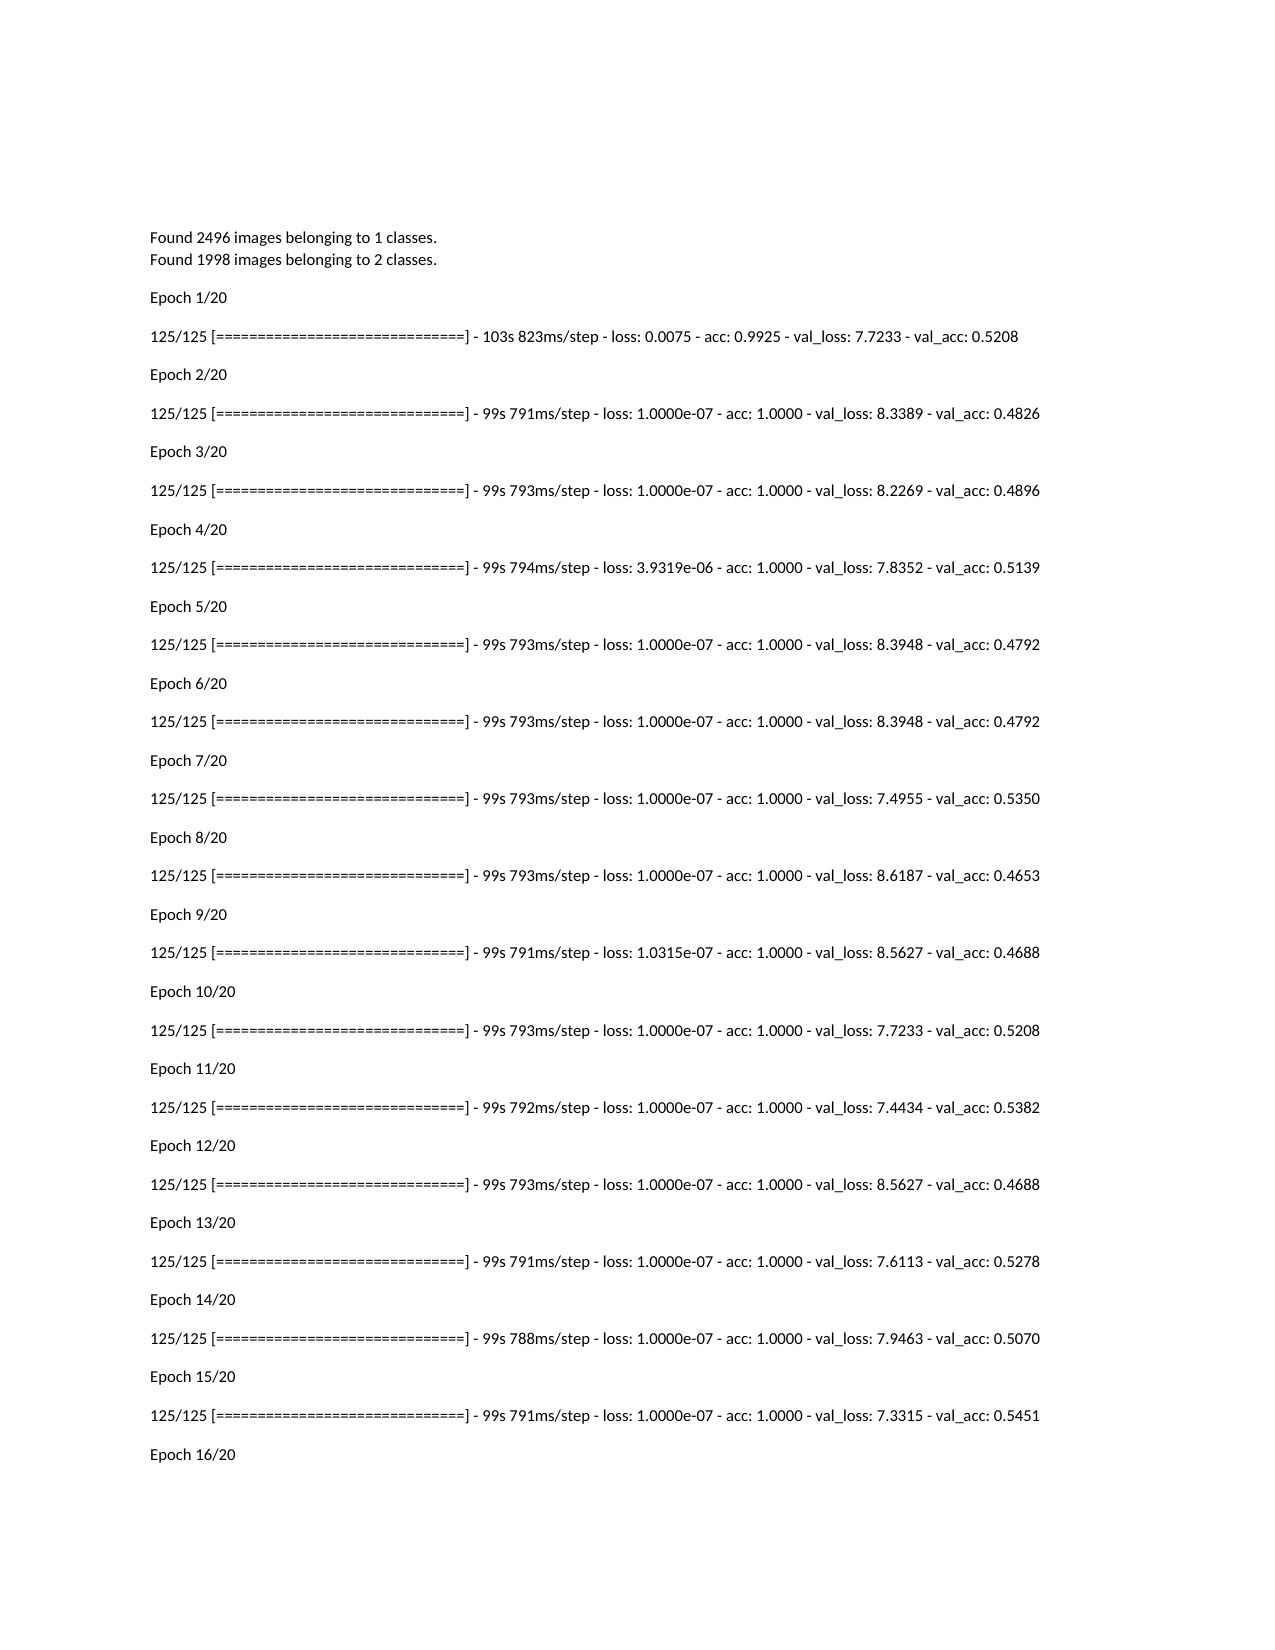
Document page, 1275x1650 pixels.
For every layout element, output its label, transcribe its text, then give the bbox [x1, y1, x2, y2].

text Epoch 16/20 [150, 1444, 1125, 1464]
text 125/125 [==============================] - 99s 793ms/step - loss: 1.0000e-07 - acc: 1.0000 - val_loss: 8.5627 - val_acc: 0.4688 [150, 1174, 1125, 1194]
text Epoch 6/20 [150, 673, 1125, 693]
text Epoch 9/20 [150, 904, 1125, 924]
text 125/125 [==============================] - 99s 793ms/step - loss: 1.0000e-07 - acc: 1.0000 - val_loss: 8.2269 - val_acc: 0.4896 [150, 480, 1125, 501]
text 125/125 [==============================] - 99s 793ms/step - loss: 1.0000e-07 - acc: 1.0000 - val_loss: 8.6187 - val_acc: 0.4653 [150, 866, 1125, 886]
text Epoch 1/20 [150, 287, 1125, 308]
text 125/125 [==============================] - 99s 791ms/step - loss: 1.0000e-07 - acc: 1.0000 - val_loss: 7.6113 - val_acc: 0.5278 [150, 1251, 1125, 1271]
text Epoch 7/20 [150, 750, 1125, 770]
text Epoch 12/20 [150, 1135, 1125, 1156]
text 125/125 [==============================] - 99s 788ms/step - loss: 1.0000e-07 - acc: 1.0000 - val_loss: 7.9463 - val_acc: 0.5070 [150, 1328, 1125, 1348]
text 125/125 [==============================] - 99s 793ms/step - loss: 1.0000e-07 - acc: 1.0000 - val_loss: 7.7233 - val_acc: 0.5208 [150, 1020, 1125, 1040]
text 125/125 [==============================] - 99s 792ms/step - loss: 1.0000e-07 - acc: 1.0000 - val_loss: 7.4434 - val_acc: 0.5382 [150, 1097, 1125, 1117]
text Found 2496 images belonging to 1 classes. Found 1998 images belonging to 2 classes. [150, 227, 1125, 269]
text Epoch 8/20 [150, 827, 1125, 847]
text Epoch 3/20 [150, 442, 1125, 462]
text 125/125 [==============================] - 103s 823ms/step - loss: 0.0075 - acc: 0.9925 - val_loss: 7.7233 - val_acc: 0.5208 [150, 326, 1125, 346]
text 125/125 [==============================] - 99s 791ms/step - loss: 1.0000e-07 - acc: 1.0000 - val_loss: 8.3389 - val_acc: 0.4826 [150, 403, 1125, 423]
text 125/125 [==============================] - 99s 793ms/step - loss: 1.0000e-07 - acc: 1.0000 - val_loss: 8.3948 - val_acc: 0.4792 [150, 634, 1125, 655]
text 125/125 [==============================] - 99s 793ms/step - loss: 1.0000e-07 - acc: 1.0000 - val_loss: 8.3948 - val_acc: 0.4792 [150, 711, 1125, 732]
text Epoch 13/20 [150, 1212, 1125, 1233]
text 125/125 [==============================] - 99s 793ms/step - loss: 1.0000e-07 - acc: 1.0000 - val_loss: 7.4955 - val_acc: 0.5350 [150, 788, 1125, 809]
text Epoch 2/20 [150, 364, 1125, 385]
text Epoch 10/20 [150, 981, 1125, 1002]
text Epoch 11/20 [150, 1058, 1125, 1079]
text 125/125 [==============================] - 99s 794ms/step - loss: 3.9319e-06 - acc: 1.0000 - val_loss: 7.8352 - val_acc: 0.5139 [150, 557, 1125, 578]
text Epoch 4/20 [150, 519, 1125, 539]
text Epoch 15/20 [150, 1367, 1125, 1387]
text 125/125 [==============================] - 99s 791ms/step - loss: 1.0315e-07 - acc: 1.0000 - val_loss: 8.5627 - val_acc: 0.4688 [150, 943, 1125, 963]
text Epoch 14/20 [150, 1289, 1125, 1310]
text Epoch 5/20 [150, 596, 1125, 616]
text 125/125 [==============================] - 99s 791ms/step - loss: 1.0000e-07 - acc: 1.0000 - val_loss: 7.3315 - val_acc: 0.5451 [150, 1405, 1125, 1426]
